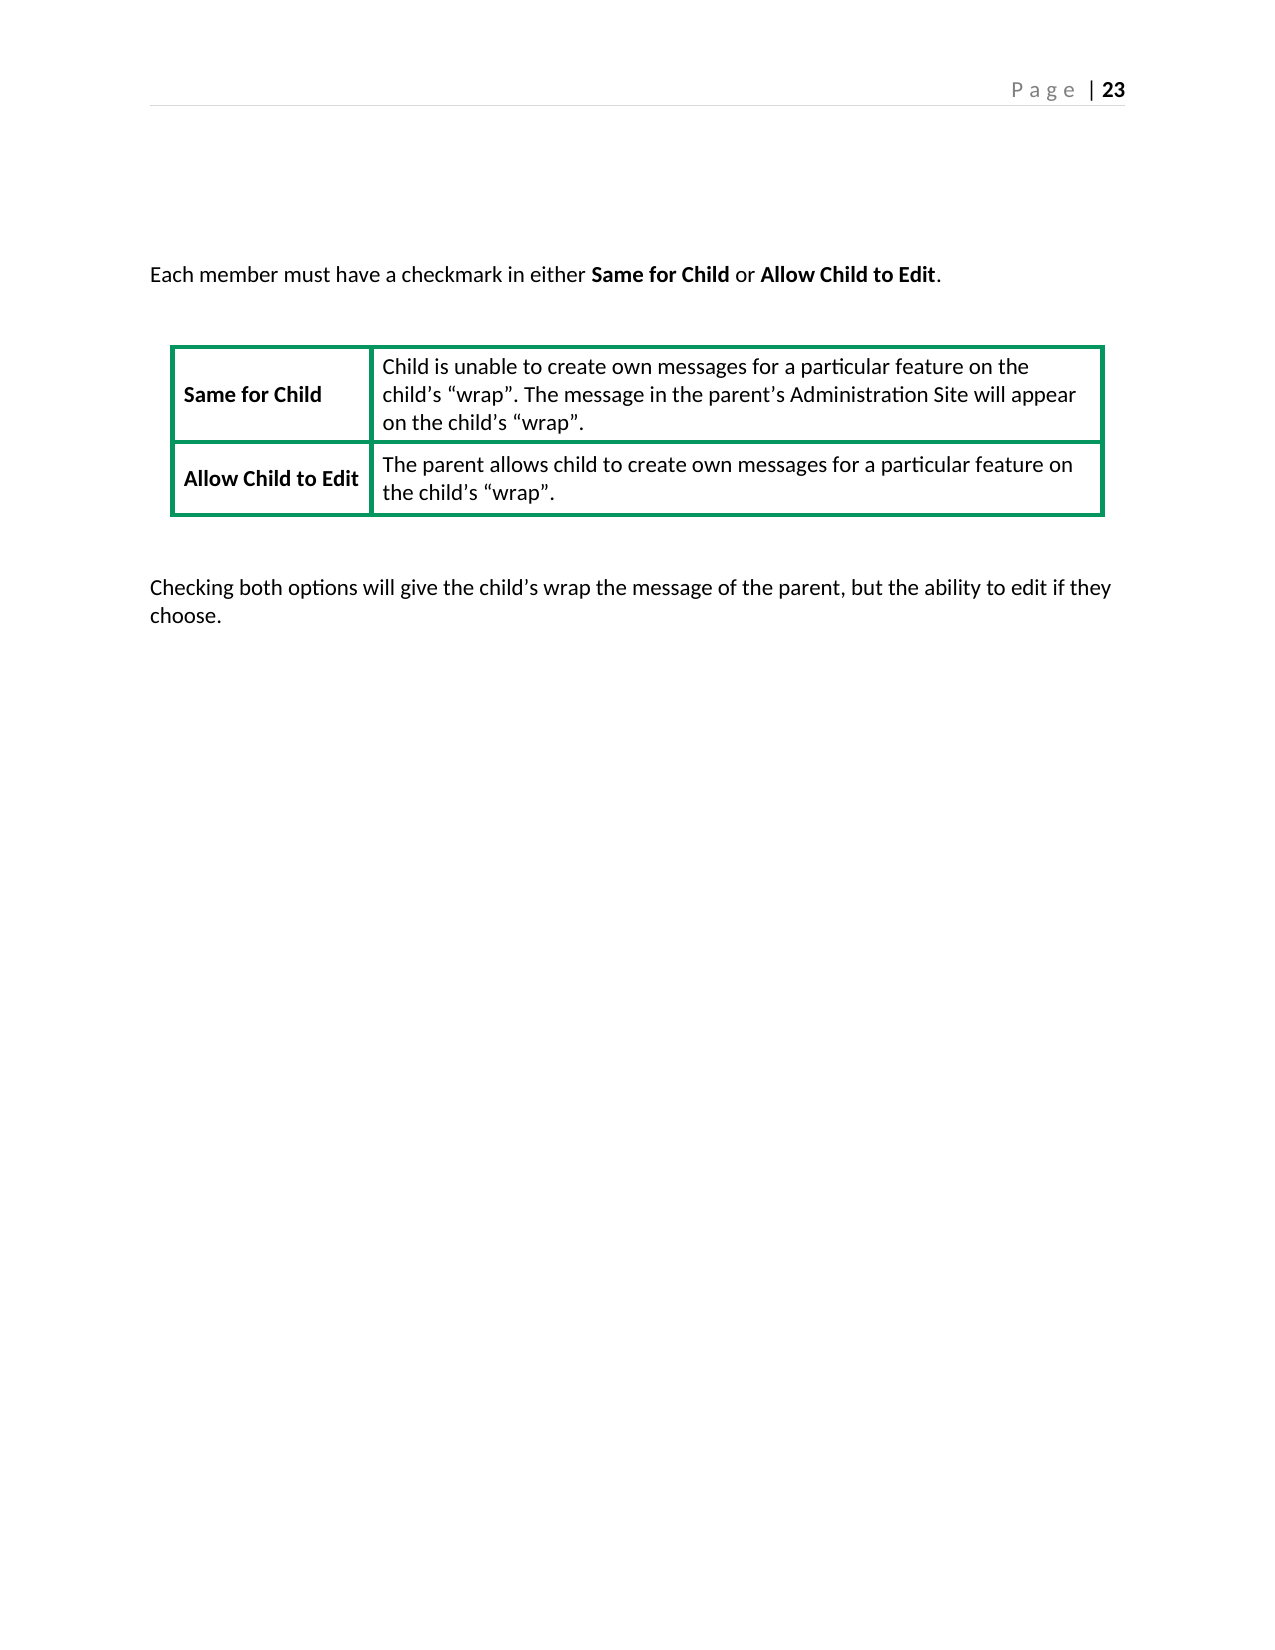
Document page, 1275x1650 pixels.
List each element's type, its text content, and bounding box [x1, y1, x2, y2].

text Checking both options will give the child’s wrap the message of the parent, but the ability to edit if they choose. [150, 545, 1125, 629]
table_cell Allow Child to Edit [175, 444, 369, 513]
table_cell The parent allows child to create own messages for a particular feature on the child’s “wrap”. [374, 444, 1100, 513]
table_header Child is unable to create own messages for a particular feature on the child’s “wrap”. The message in the parent’s Administration Site will appear on the child’s “wrap”. [374, 349, 1100, 439]
table_header Same for Child [175, 349, 369, 439]
text Each member must have a checkmark in either Same for Child or Allow Child to Edit. [150, 260, 1125, 288]
